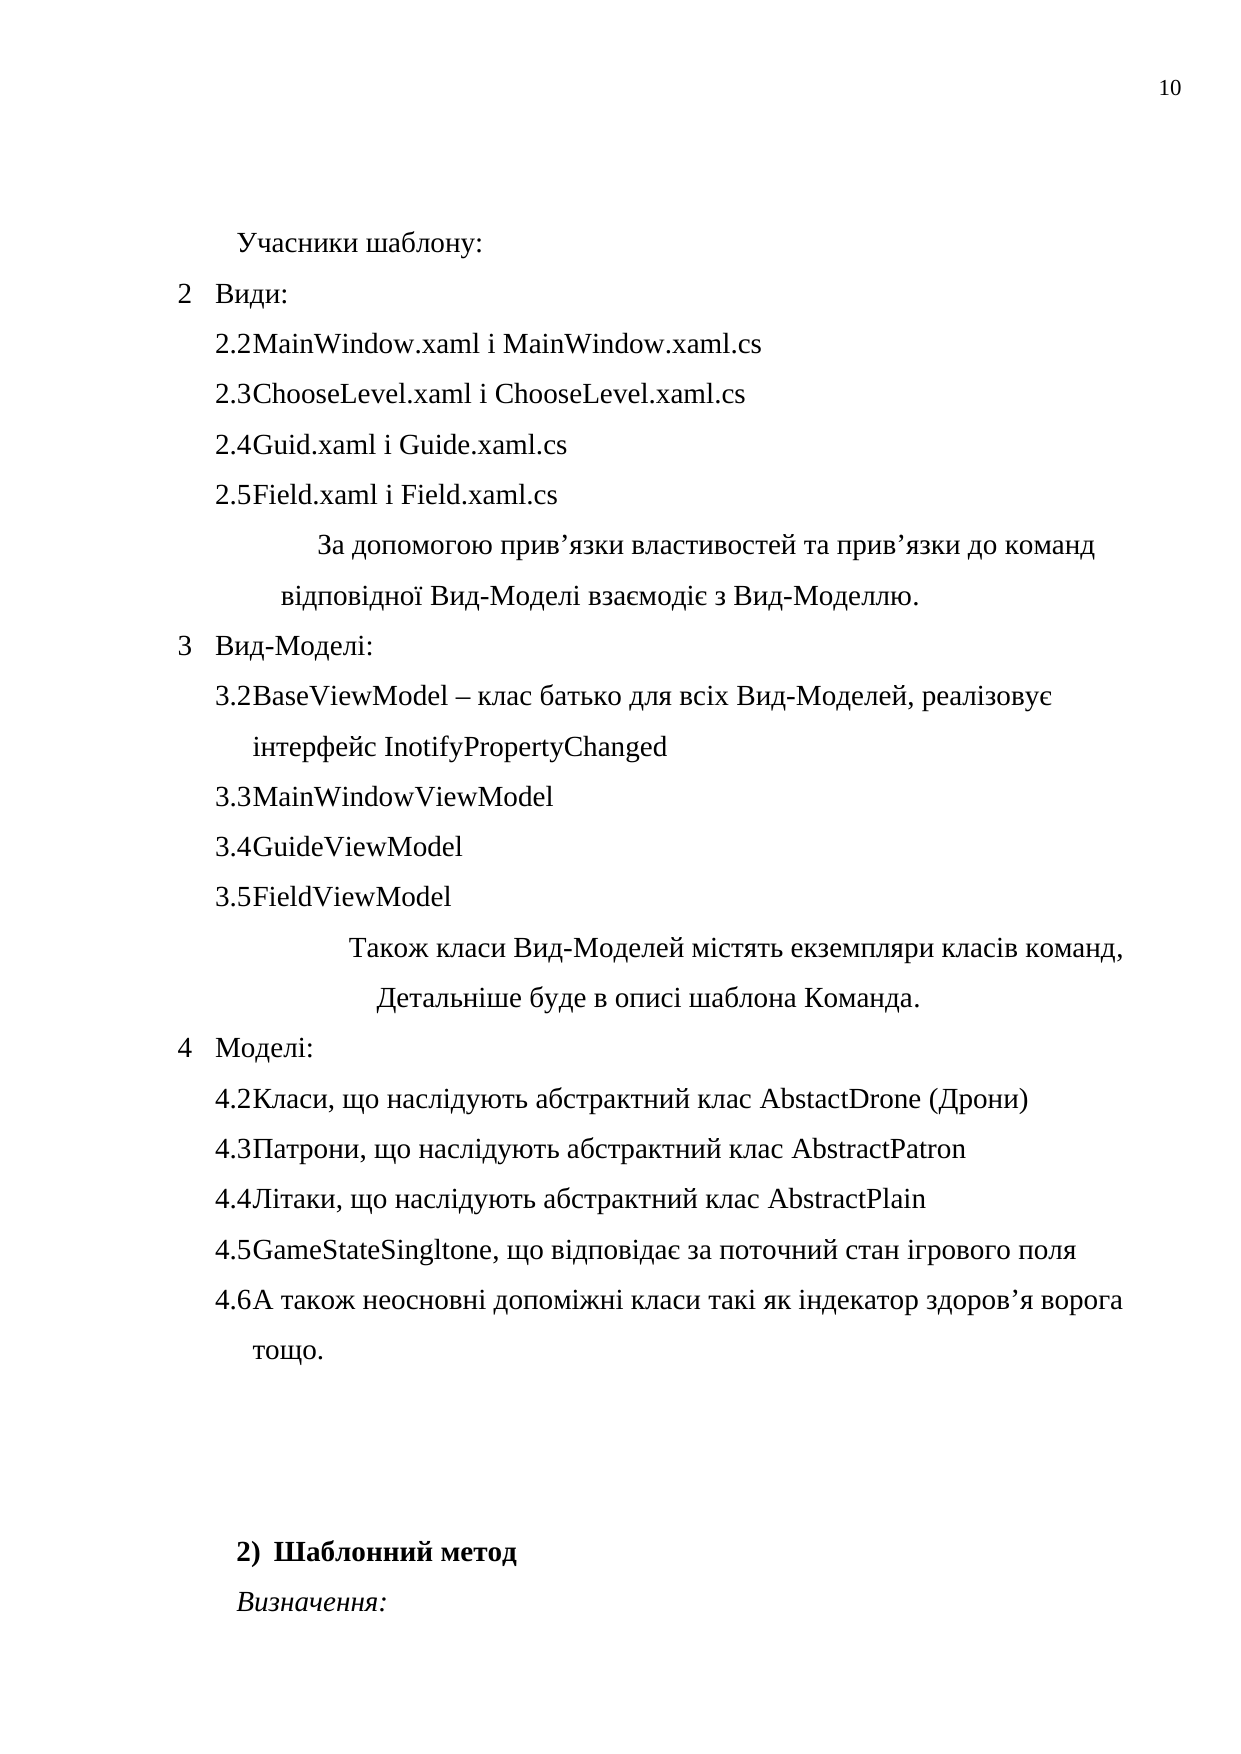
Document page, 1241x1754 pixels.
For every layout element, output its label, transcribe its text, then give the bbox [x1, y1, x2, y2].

text Учасники шаблону: [177, 226, 1151, 259]
list Моделі: [177, 1031, 1151, 1064]
text Визначення: [177, 1584, 1151, 1617]
list Літаки, що наслідують абстрактний клас AbstractPlain [215, 1181, 1151, 1215]
list Види: [177, 276, 1151, 309]
list ChooseLevel.xaml і ChooseLevel.xaml.cs [215, 376, 1151, 410]
list Шаблонний метод [236, 1534, 1151, 1567]
list FieldViewModel [215, 879, 1151, 913]
text Також класи Вид-Моделей містять екземпляри класів команд, [349, 930, 1151, 963]
list MainWindowViewModel [215, 779, 1151, 812]
text За допомогою прив’язки властивостей та прив’язки до команд відповідної Вид-Моделі взаємодіє з Вид-Моделлю. [281, 527, 1151, 611]
list Field.xaml і Field.xaml.cs [215, 477, 1151, 511]
list BaseViewModel – клас батько для всіх Вид-Моделей, реалізовує інтерфейс InotifyPropertyChanged [215, 678, 1151, 762]
list Guid.xaml і Guide.xaml.cs [215, 427, 1151, 460]
list GuideViewModel [215, 829, 1151, 863]
list GameStateSingltone, що відповідає за поточний стан ігрового поля [215, 1232, 1151, 1265]
text Детальніше буде в описі шаблона Команда. [369, 980, 1151, 1014]
list Патрони, що наслідують абстрактний клас AbstractPatron [215, 1131, 1151, 1165]
list Вид-Моделі: [177, 628, 1151, 662]
list MainWindow.xaml і MainWindow.xaml.cs [215, 326, 1151, 360]
list А також неосновні допоміжні класи такі як індекатор здоров’я ворога тощо. [215, 1282, 1151, 1366]
list Класи, що наслідують абстрактний клас AbstactDrone (Дрони) [215, 1081, 1151, 1114]
